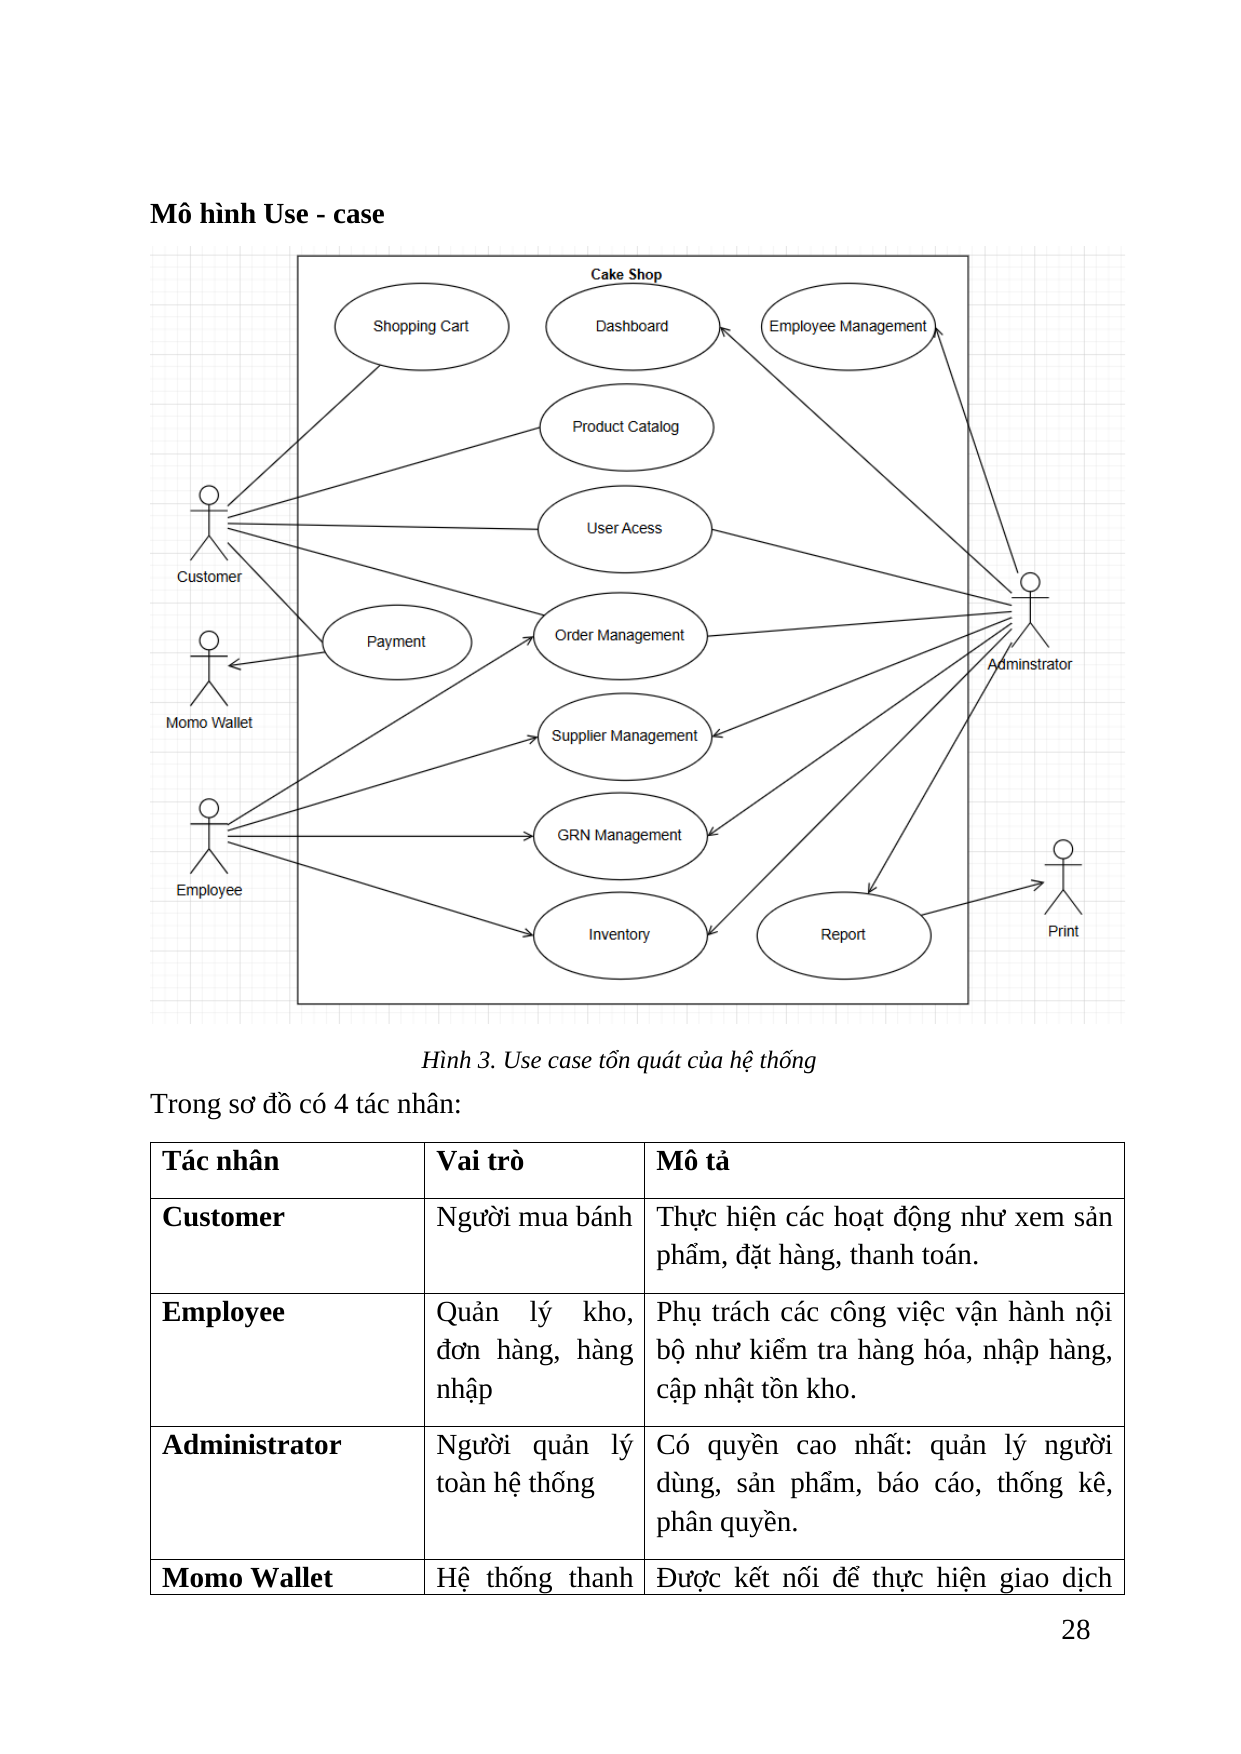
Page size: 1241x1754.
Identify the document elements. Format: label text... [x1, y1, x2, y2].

table_cell Thực hiện các hoạt động như xem sản phẩm, đặt hàng, thanh toán. [645, 1199, 1124, 1293]
table_header Mô tả [645, 1143, 1124, 1198]
table_cell Người mua bánh [425, 1199, 644, 1293]
table_cell Administrator [151, 1427, 424, 1559]
table_cell Phụ trách các công việc vận hành nội bộ như kiểm tra hàng hóa, nhập hàng, cập nhật tồn kho. [645, 1294, 1124, 1426]
picture [150, 246, 1125, 1024]
table_cell Có quyền cao nhất: quản lý người dùng, sản phẩm, báo cáo, thống kê, phân quyền. [645, 1427, 1124, 1559]
table_cell Momo Wallet [151, 1560, 424, 1594]
table_cell Employee [151, 1294, 424, 1426]
table_header Vai trò [425, 1143, 644, 1198]
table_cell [425, 1560, 644, 1594]
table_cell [645, 1560, 1124, 1594]
table_cell Quản lý kho, đơn hàng, hàng nhập [425, 1294, 644, 1426]
table_cell Người quản lý toàn hệ thống [425, 1427, 644, 1559]
text Hình 3. Use case tổn quát của hệ thống [150, 1045, 1090, 1074]
table_cell Customer [151, 1199, 424, 1293]
text Trong sơ đồ có 4 tác nhân: [150, 1086, 1090, 1120]
subtitle Mô hình Use - case [150, 196, 1090, 229]
table_header Tác nhân [151, 1143, 424, 1198]
